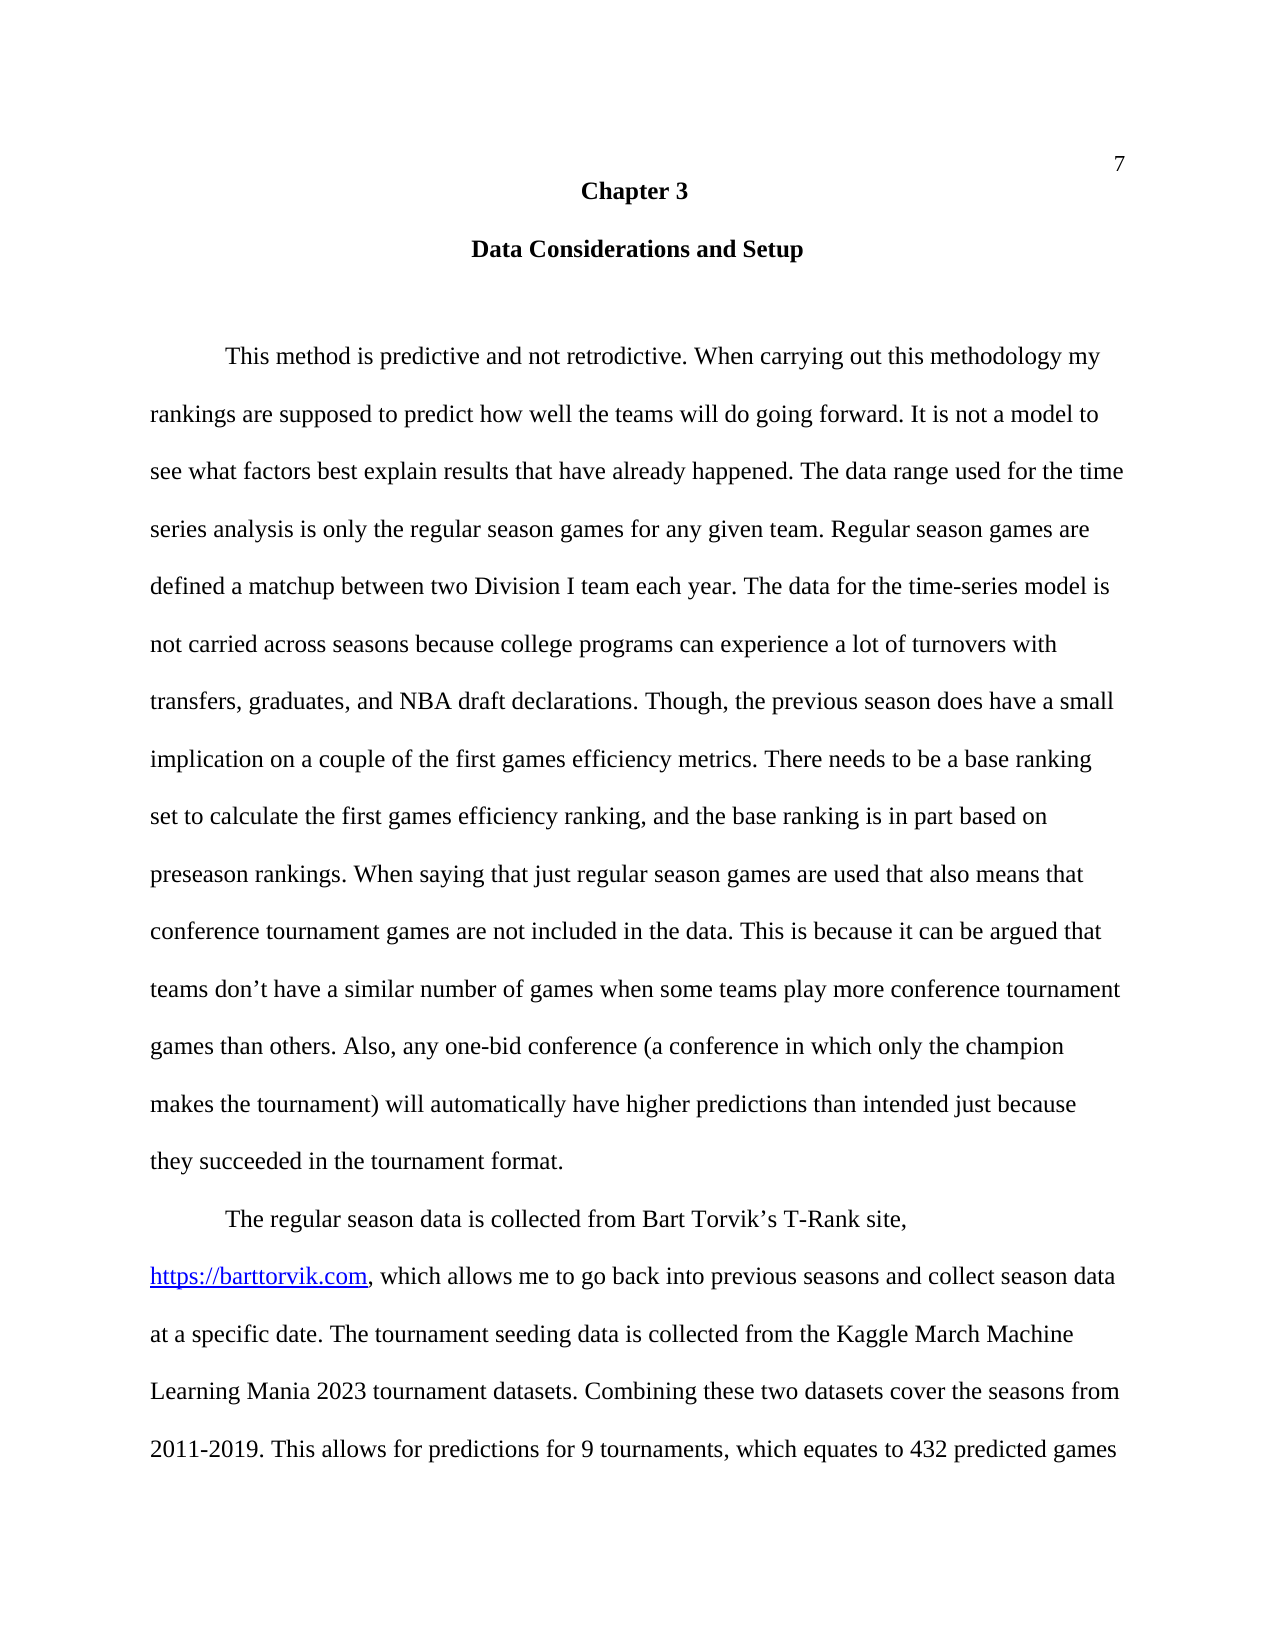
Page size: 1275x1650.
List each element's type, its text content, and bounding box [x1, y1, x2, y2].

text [150, 1261, 1125, 1463]
text This method is predictive and not retrodictive. When carrying out this methodology my rankings are supposed to predict how well the teams will do going forward. It is not a model to see what factors best explain results that have already happened. The data range used for the time series analysis is only the regular season games for any given team. Regular season games are defined a matchup between two Division I team each year. The data for the time-series model is not carried across seasons because college programs can experience a lot of turnovers with transfers, graduates, and NBA draft declarations. Though, the previous season does have a small implication on a couple of the first games efficiency metrics. There needs to be a base ranking set to calculate the first games efficiency ranking, and the base ranking is in part based on preseason rankings. When saying that just regular season games are used that also means that conference tournament games are not included in the data. This is because it can be argued that teams don’t have a similar number of games when some teams play more conference tournament games than others. Also, any one-bid conference (a conference in which only the champion makes the tournament) will automatically have higher predictions than intended just because they succeeded in the tournament format. [150, 341, 1125, 1175]
text The regular season data is collected from Bart Torvik’s T-Rank site, [150, 1204, 1125, 1233]
subtitle Data Considerations and Setup [150, 176, 1125, 263]
